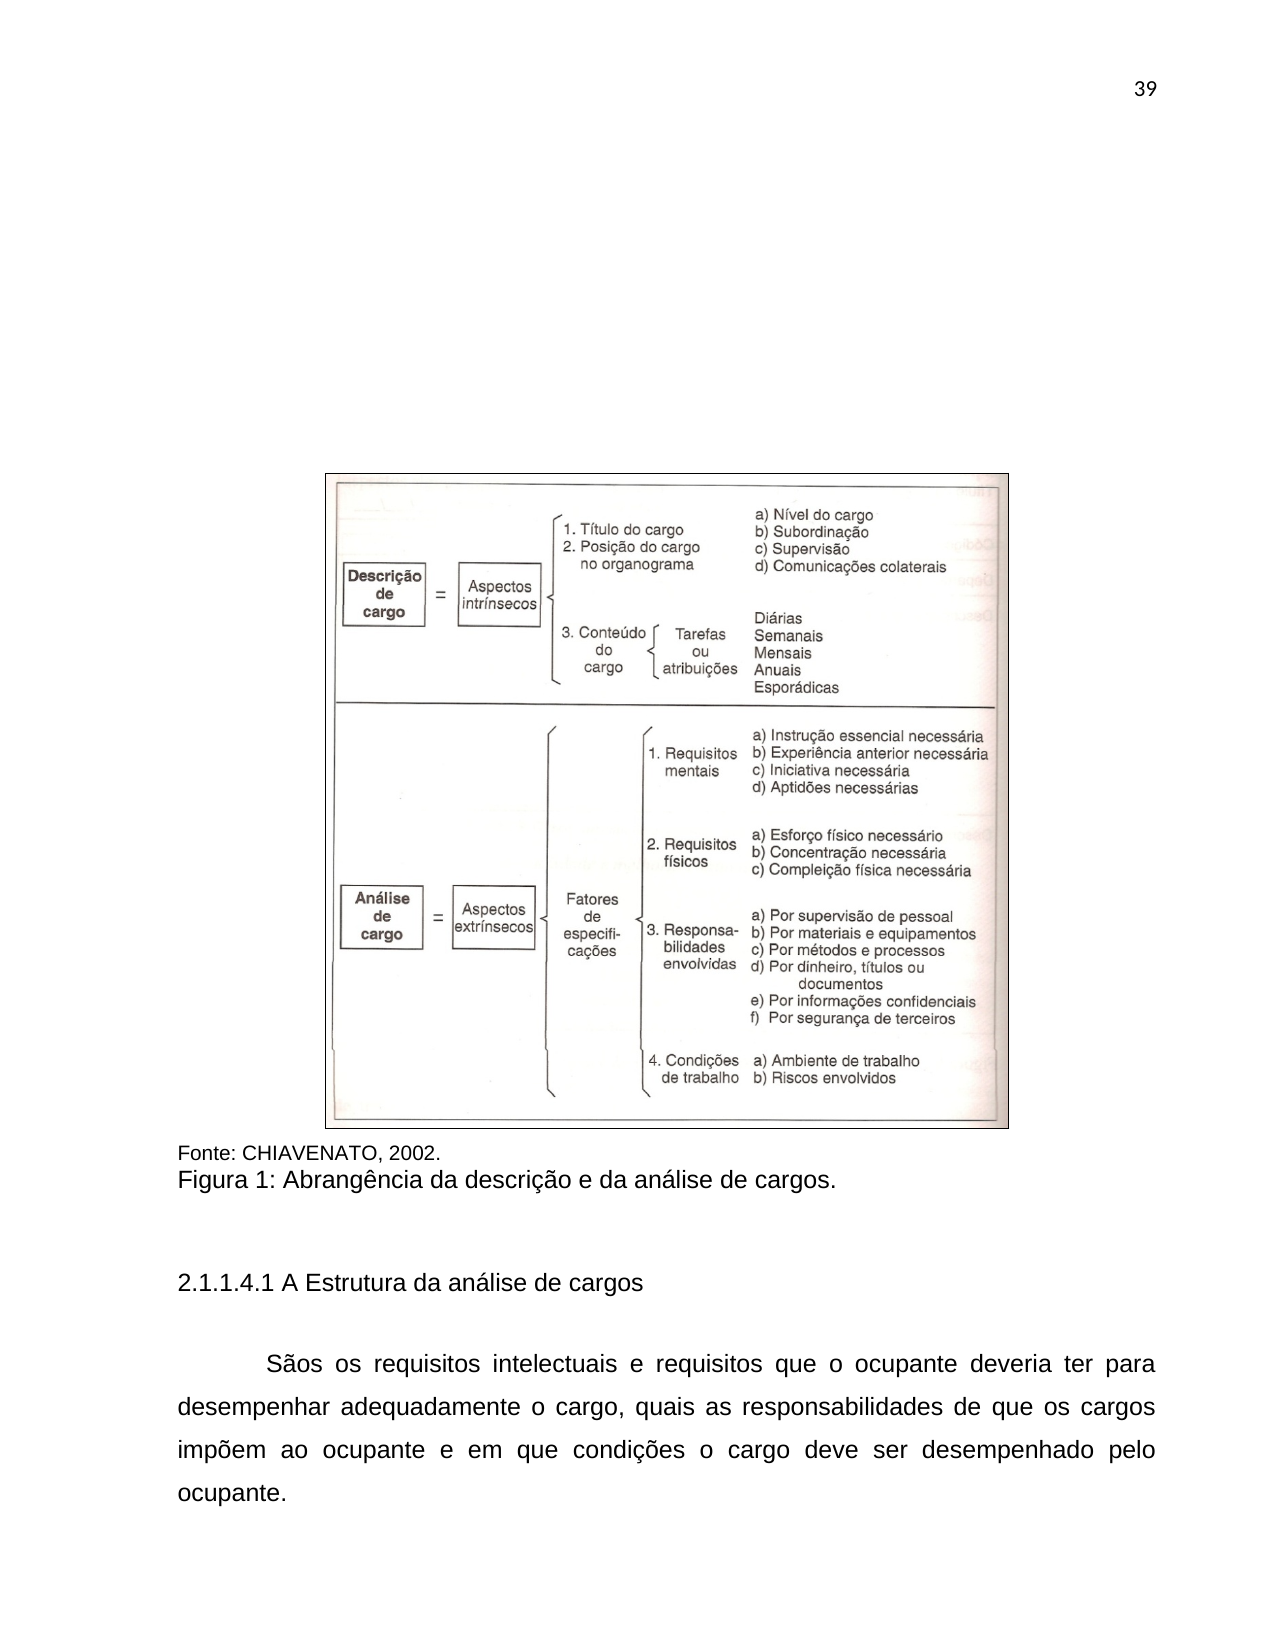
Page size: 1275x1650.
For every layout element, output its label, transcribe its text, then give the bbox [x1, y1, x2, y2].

text Sãos os requisitos intelectuais e requisitos que o ocupante deveria ter para desempenhar adequadamente o cargo, quais as responsabilidades de que os cargos impõem ao ocupante e em que condições o cargo deve ser desempenhado pelo ocupante. [177, 1348, 1157, 1507]
picture [326, 474, 1008, 1128]
text Figura 1: Abrangência da descrição e da análise de cargos. [177, 1165, 1157, 1194]
text Fonte: CHIAVENATO, 2002. [177, 1141, 1157, 1165]
text 2.1.1.4.1 A Estrutura da análise de cargos [177, 1268, 1157, 1297]
